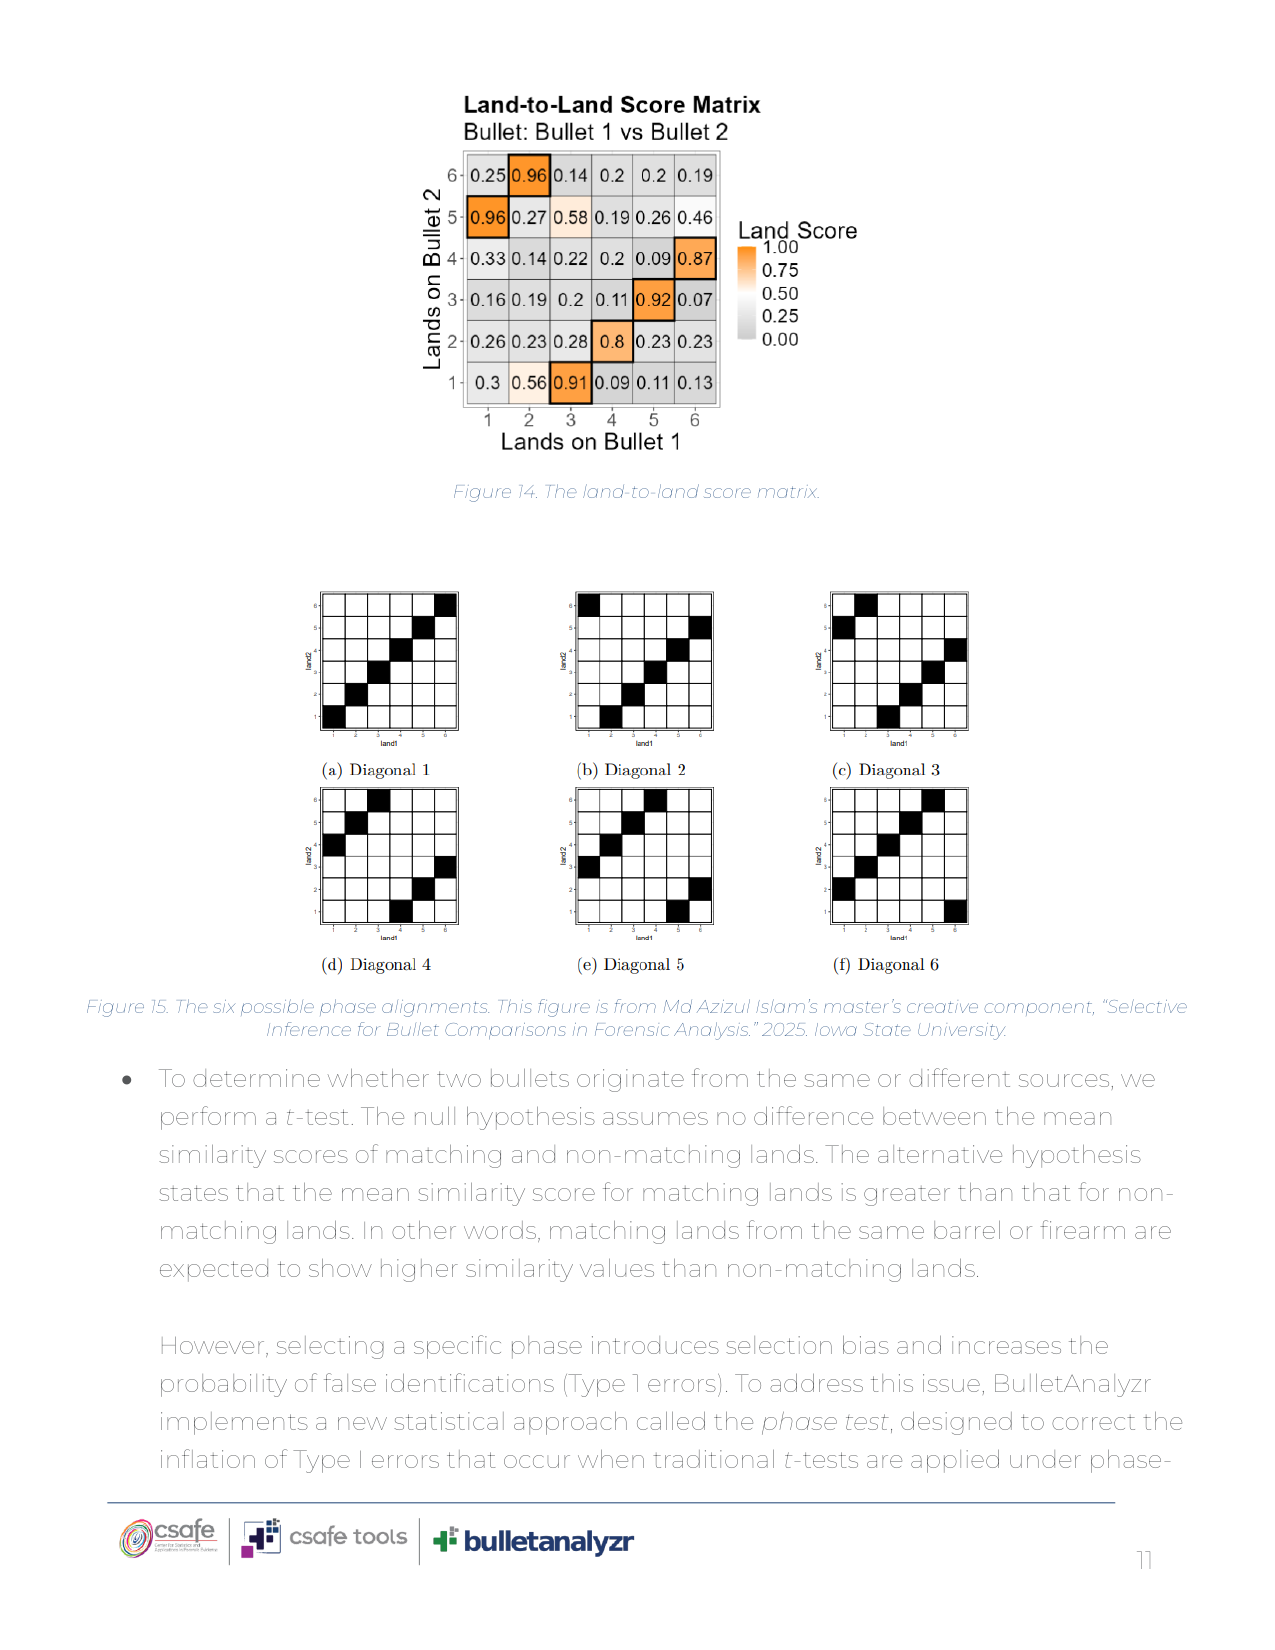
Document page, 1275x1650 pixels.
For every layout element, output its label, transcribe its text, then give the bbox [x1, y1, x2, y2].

list To determine whether two bullets originate from the same or different sources, we perform a t-test. The null hypothesis assumes no difference between the mean similarity scores of matching and non-matching lands. The alternative hypothesis states that the mean similarity score for matching lands is greater than that for non-matching lands. In other words, matching lands from the same barrel or firearm are expected to show higher similarity values than non-matching lands. [121, 1062, 1192, 1284]
text Figure 14. The land-to-land score matrix. [83, 481, 1192, 503]
picture [293, 571, 982, 979]
picture [404, 77, 871, 464]
picture [83, 1479, 1137, 1570]
text Figure 15. The six possible phase alignments. This figure is from Md Azizul Islam’s master’s creative component, “Selective Inference for Bullet Comparisons in Forensic Analysis.” 2025. Iowa State University. [83, 996, 1192, 1041]
